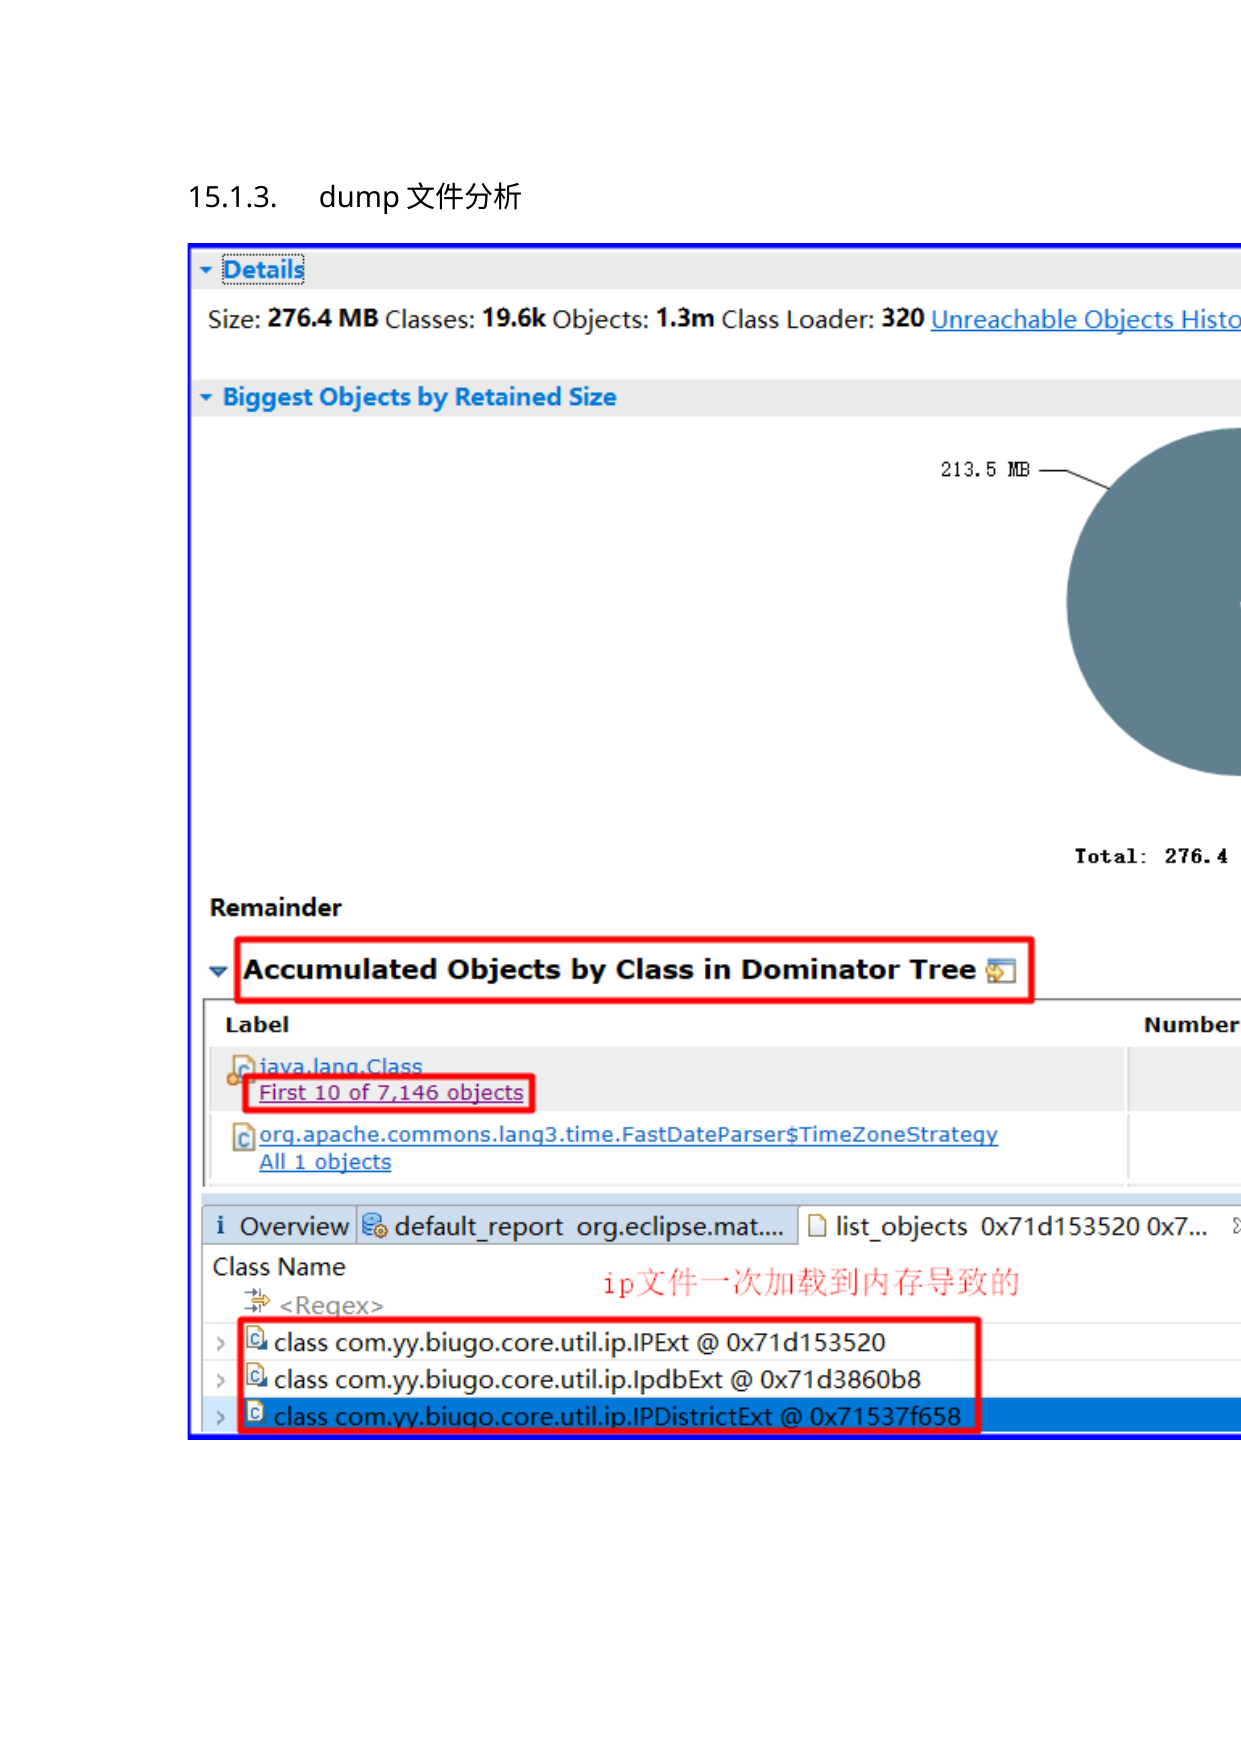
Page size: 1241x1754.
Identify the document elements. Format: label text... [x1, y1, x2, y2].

picture [187, 243, 1241, 1440]
subtitle dump文件分析 [187, 162, 1053, 227]
